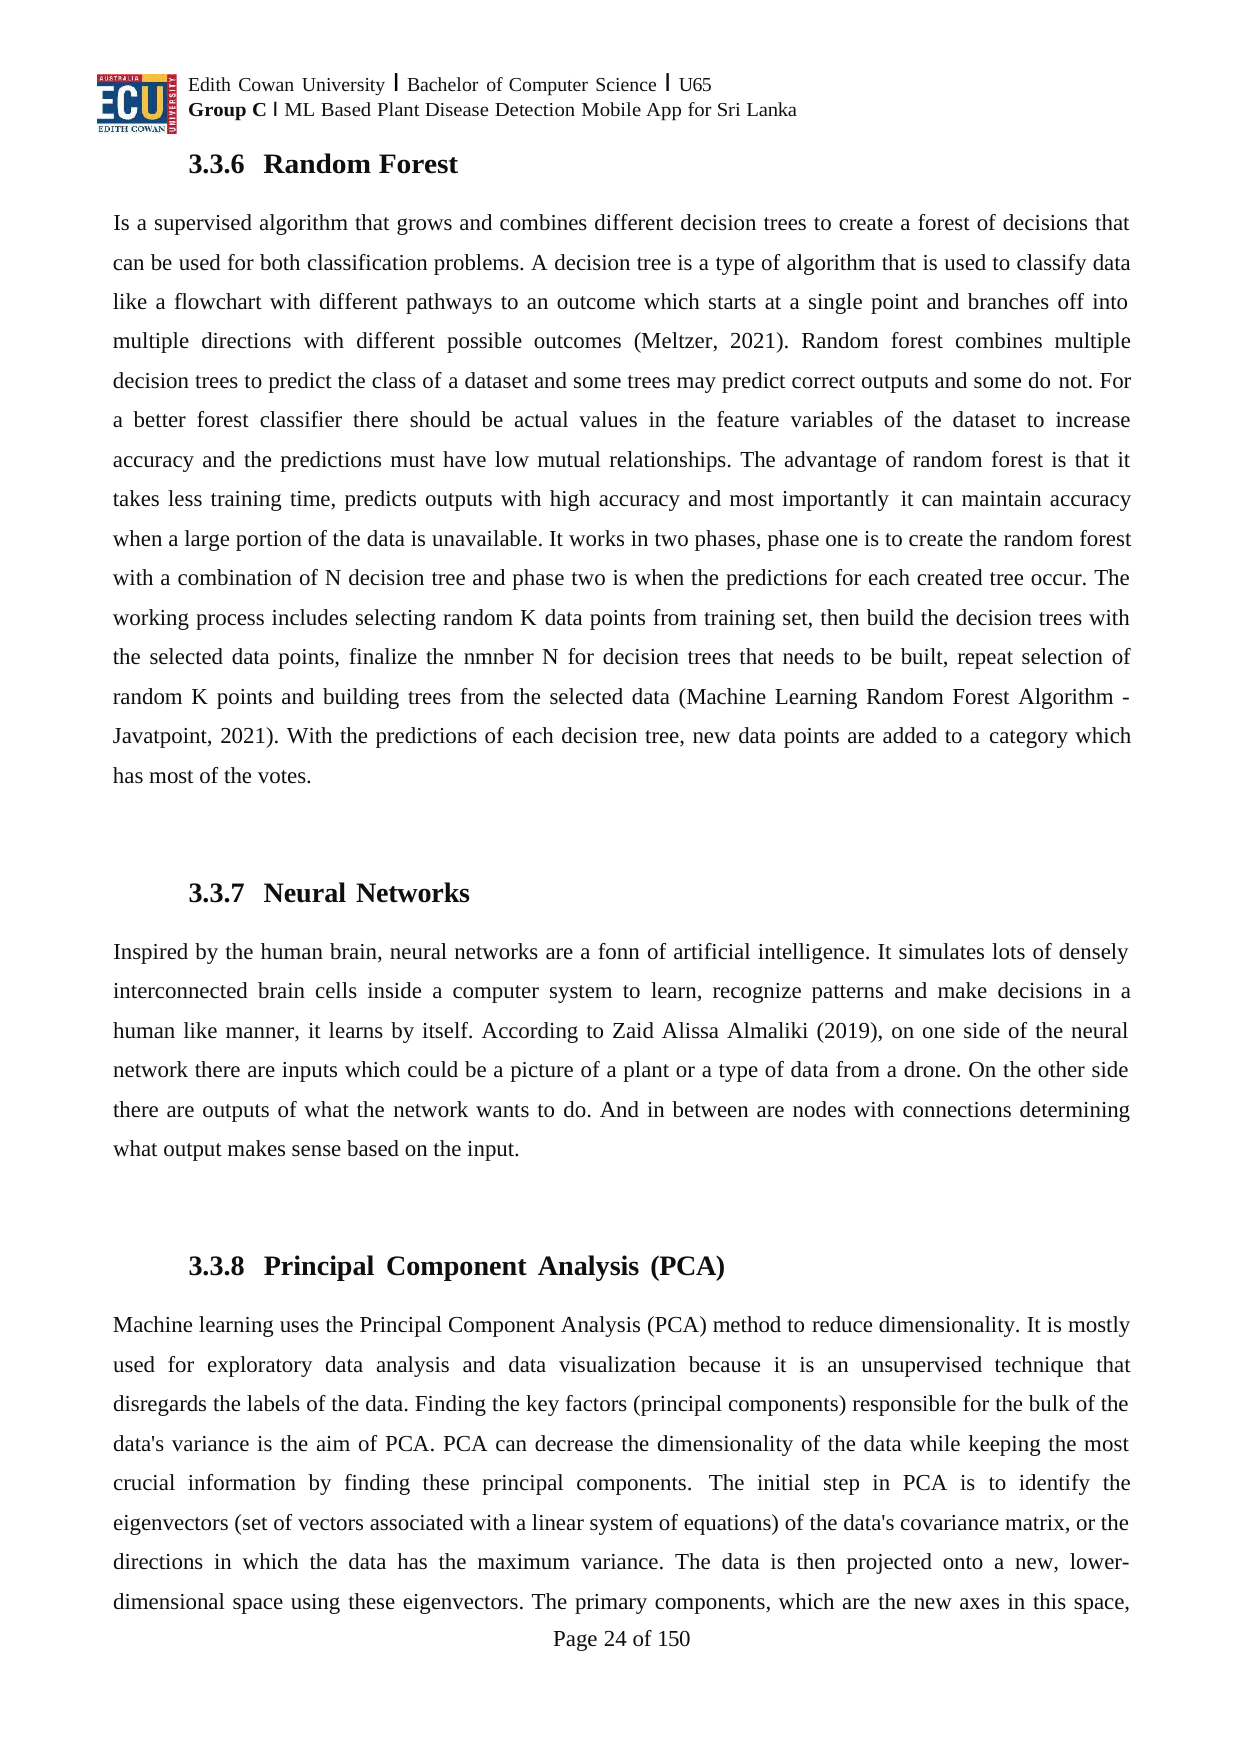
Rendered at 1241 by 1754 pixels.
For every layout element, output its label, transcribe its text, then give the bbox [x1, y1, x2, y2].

text Is a supervised algorithm that grows and combines different decision trees to create a forest of decisions that can be used for both classification problems. A decision tree is a type of algorithm that is used to classify data like a flowchart with different pathways to an outcome which starts at a single point and branches off into multiple directions with different possible outcomes (Meltzer, 2021). Random forest combines multiple decision trees to predict the class of a dataset and some trees may predict correct outputs and some do not. For a better forest classifier there should be actual values in the feature variables of the dataset to increase accuracy and the predictions must have low mutual relationships. The advantage of random forest is that it takes less training time, predicts outputs with high accuracy and most importantly it can maintain accuracy when a large portion of the data is unavailable. It works in two phases, phase one is to create the random forest with a combination of N decision tree and phase two is when the predictions for each created tree occur. The working process includes selecting random K data points from training set, then build the decision trees with the selected data points, finalize the nmnber N for decision trees that needs to be built, repeat selection of random K points and building trees from the selected data (Machine Learning Random Forest Algorithm - Javatpoint, 2021). With the predictions of each decision tree, new data points are added to a category which has most of the votes. [113, 209, 1131, 788]
picture [97, 74, 177, 134]
text Inspired by the human brain, neural networks are a fonn of artificial intelligence. It simulates lots of densely interconnected brain cells inside a computer system to learn, recognize patterns and make decisions in a human­ like manner, it learns by itself. According to Zaid Alissa Almaliki (2019), on one side of the neural network there are inputs which could be a picture of a plant or a type of data from a drone. On the other side there are outputs of what the network wants to do. And in between are nodes with connections determining what output makes sense based on the input. [113, 938, 1131, 1161]
subtitle Principal Component Analysis (PCA) [188, 1249, 1163, 1282]
subtitle Neural Networks [188, 876, 1163, 908]
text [113, 1311, 1131, 1614]
subtitle Random Forest [188, 147, 1163, 179]
